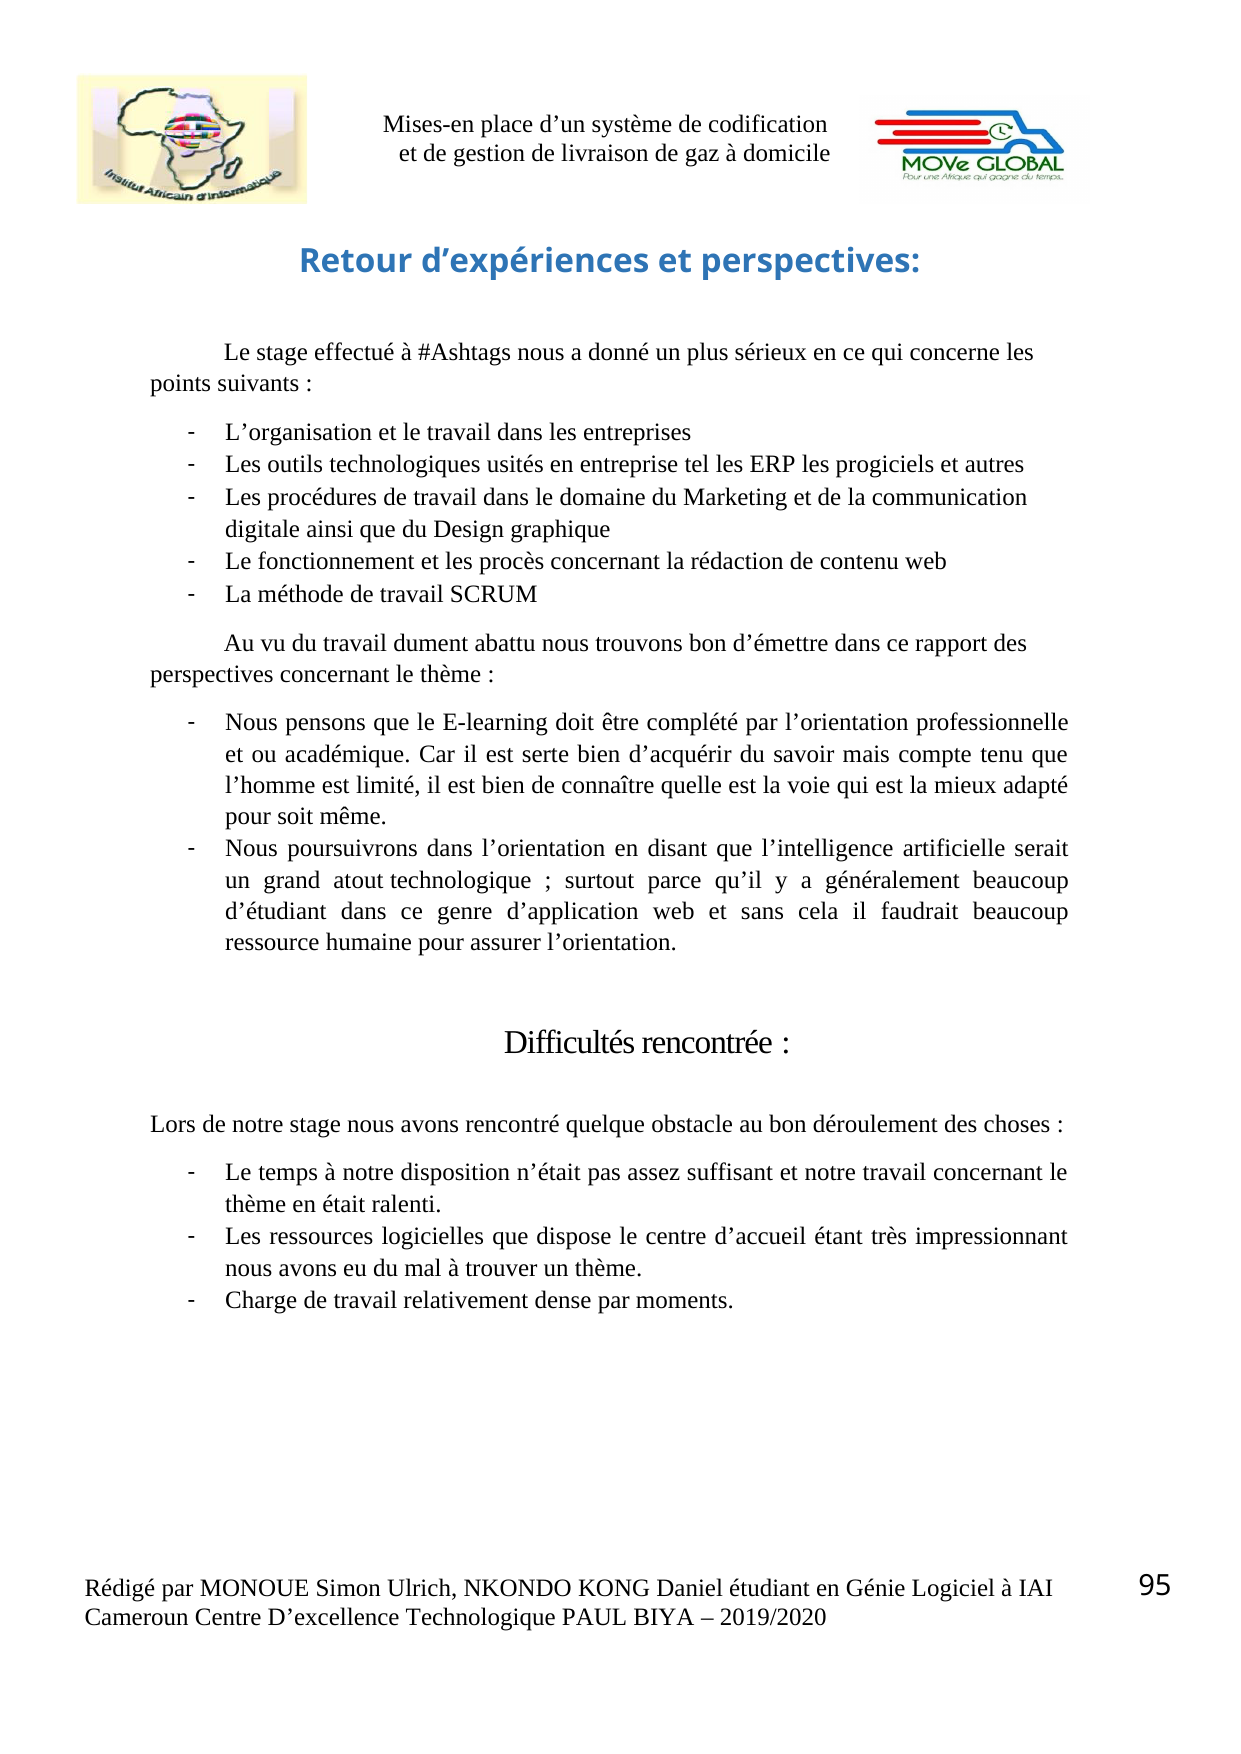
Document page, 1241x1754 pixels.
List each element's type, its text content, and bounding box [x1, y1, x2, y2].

text Le stage effectué à #Ashtags nous a donné un plus sérieux en ce qui concerne les points suivants : [150, 337, 1069, 397]
list L’organisation et le travail dans les entreprises [187, 416, 1069, 446]
list Le temps à notre disposition n’était pas assez suffisant et notre travail concernant le thème en était ralenti. [187, 1157, 1069, 1218]
picture [859, 95, 1091, 204]
title Difficultés rencontrée : [150, 1023, 1069, 1061]
list Nous pensons que le E-learning doit être complété par l’orientation professionnelle et ou académique. Car il est serte bien d’acquérir du savoir mais compte tenu que l’homme est limité, il est bien de connaître quelle est la voie qui est la mieux adapté pour soit même. [187, 707, 1069, 830]
list Les procédures de travail dans le domaine du Marketing et de la communication digitale ainsi que du Design graphique [187, 481, 1069, 543]
text Au vu du travail dument abattu nous trouvons bon d’émettre dans ce rapport des perspectives concernant le thème : [150, 628, 1069, 688]
list La méthode de travail SCRUM [187, 578, 1069, 609]
list Les outils technologiques usités en entreprise tel les ERP les progiciels et autres [187, 448, 1069, 479]
list Le fonctionnement et les procès concernant la rédaction de contenu web [187, 545, 1069, 576]
list Nous poursuivrons dans l’orientation en disant que l’intelligence artificielle serait un grand atout technologique ; surtout parce qu’il y a généralement beaucoup d’étudiant dans ce genre d’application web et sans cela il faudrait beaucoup ressource humaine pour assurer l’orientation. [187, 832, 1069, 956]
subtitle Retour d’expériences et perspectives: [150, 237, 1069, 282]
list Les ressources logicielles que dispose le centre d’accueil étant très impressionnant nous avons eu du mal à trouver un thème. [187, 1220, 1069, 1282]
text Lors de notre stage nous avons rencontré quelque obstacle au bon déroulement des choses : [150, 1109, 1069, 1138]
list Charge de travail relativement dense par moments. [187, 1284, 1069, 1315]
